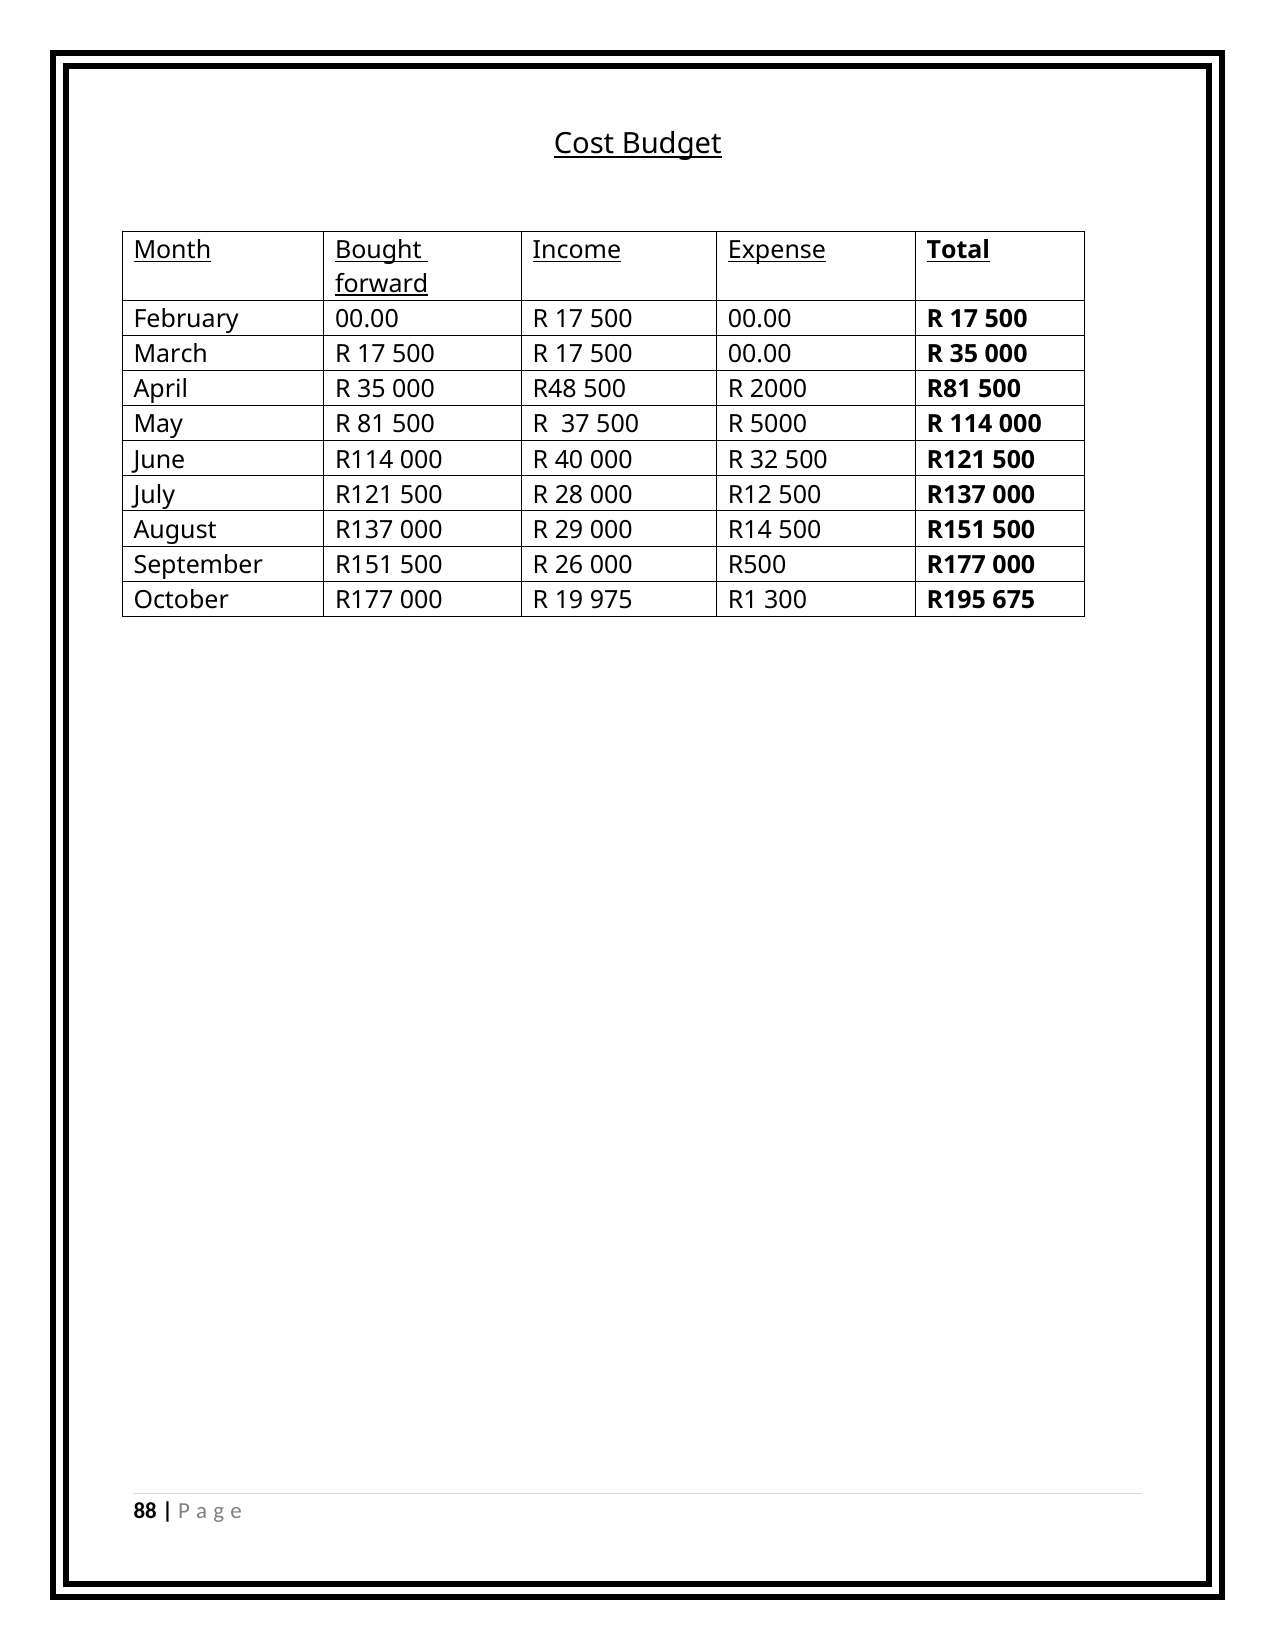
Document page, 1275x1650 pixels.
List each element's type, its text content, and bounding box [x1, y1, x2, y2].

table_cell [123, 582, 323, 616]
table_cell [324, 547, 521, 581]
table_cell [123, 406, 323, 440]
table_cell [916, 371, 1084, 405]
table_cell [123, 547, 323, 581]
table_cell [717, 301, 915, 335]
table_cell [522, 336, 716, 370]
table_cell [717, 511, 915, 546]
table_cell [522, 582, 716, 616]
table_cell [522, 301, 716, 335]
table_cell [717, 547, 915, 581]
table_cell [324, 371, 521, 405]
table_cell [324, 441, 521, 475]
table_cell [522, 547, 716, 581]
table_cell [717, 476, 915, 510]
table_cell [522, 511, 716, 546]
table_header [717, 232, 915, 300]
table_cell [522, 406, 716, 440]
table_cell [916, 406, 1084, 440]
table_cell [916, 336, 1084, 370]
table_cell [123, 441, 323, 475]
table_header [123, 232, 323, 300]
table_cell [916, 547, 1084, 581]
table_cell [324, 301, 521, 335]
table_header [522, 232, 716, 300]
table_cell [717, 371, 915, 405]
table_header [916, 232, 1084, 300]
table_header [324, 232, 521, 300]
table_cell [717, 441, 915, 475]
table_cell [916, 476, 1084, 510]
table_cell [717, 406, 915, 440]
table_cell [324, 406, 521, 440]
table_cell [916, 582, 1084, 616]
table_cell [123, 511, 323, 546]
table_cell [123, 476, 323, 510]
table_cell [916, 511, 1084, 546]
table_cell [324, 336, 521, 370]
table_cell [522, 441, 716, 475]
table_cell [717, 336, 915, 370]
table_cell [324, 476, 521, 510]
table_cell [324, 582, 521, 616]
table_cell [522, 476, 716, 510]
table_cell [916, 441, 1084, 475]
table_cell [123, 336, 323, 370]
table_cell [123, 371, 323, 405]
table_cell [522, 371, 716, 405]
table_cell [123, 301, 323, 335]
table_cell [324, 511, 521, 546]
text Cost Budget [133, 123, 1142, 162]
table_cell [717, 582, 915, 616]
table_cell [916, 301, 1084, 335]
